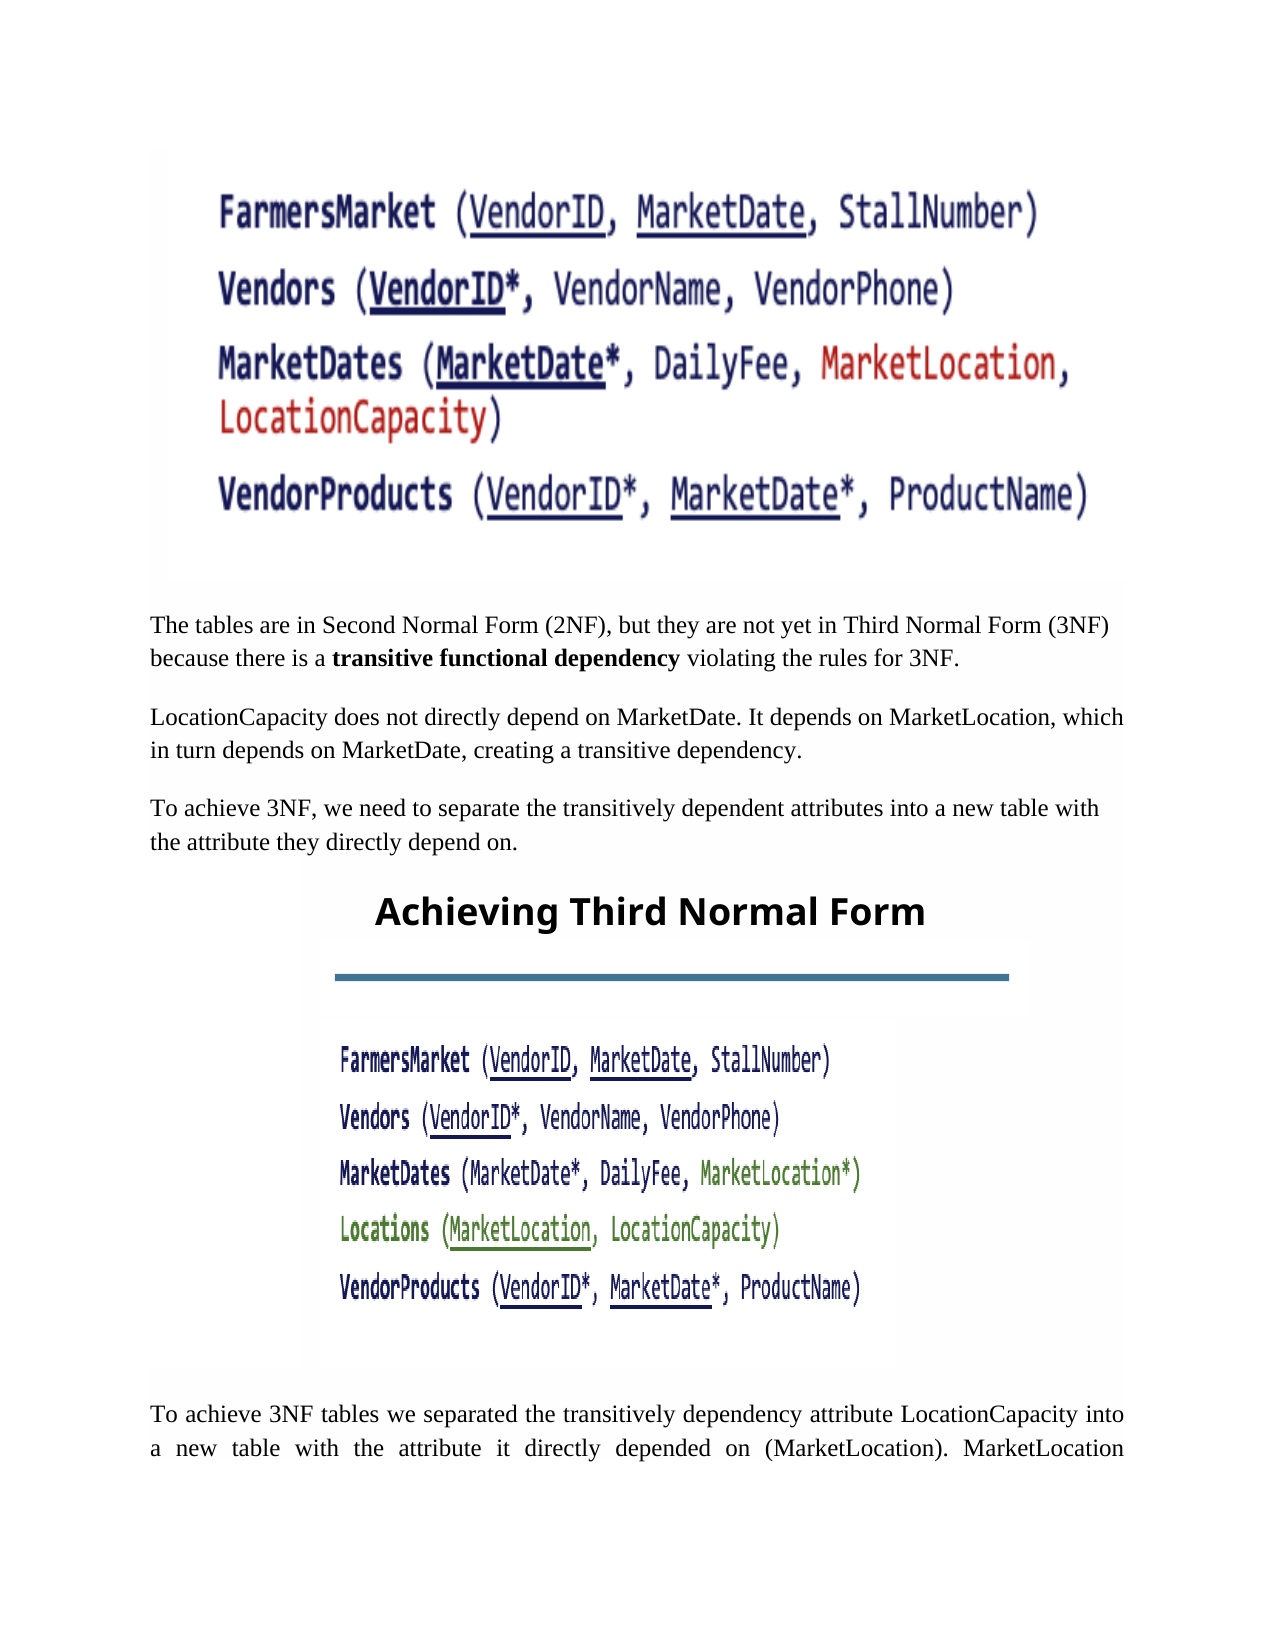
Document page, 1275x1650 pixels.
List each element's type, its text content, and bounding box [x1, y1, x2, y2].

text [150, 1399, 1125, 1461]
text LocationCapacity does not directly depend on MarketDate. It depends on MarketLocation, which in turn depends on MarketDate, creating a transitive dependency. [150, 702, 1125, 764]
text The tables are in Second Normal Form (2NF), but they are not yet in Third Normal Form (3NF) because there is a transitive functional dependency violating the rules for 3NF. [150, 610, 1125, 672]
text Achieving Third Normal Form [300, 885, 1125, 1369]
text To achieve 3NF, we need to separate the transitively dependent attributes into a new table with the attribute they directly depend on. [150, 793, 1125, 856]
